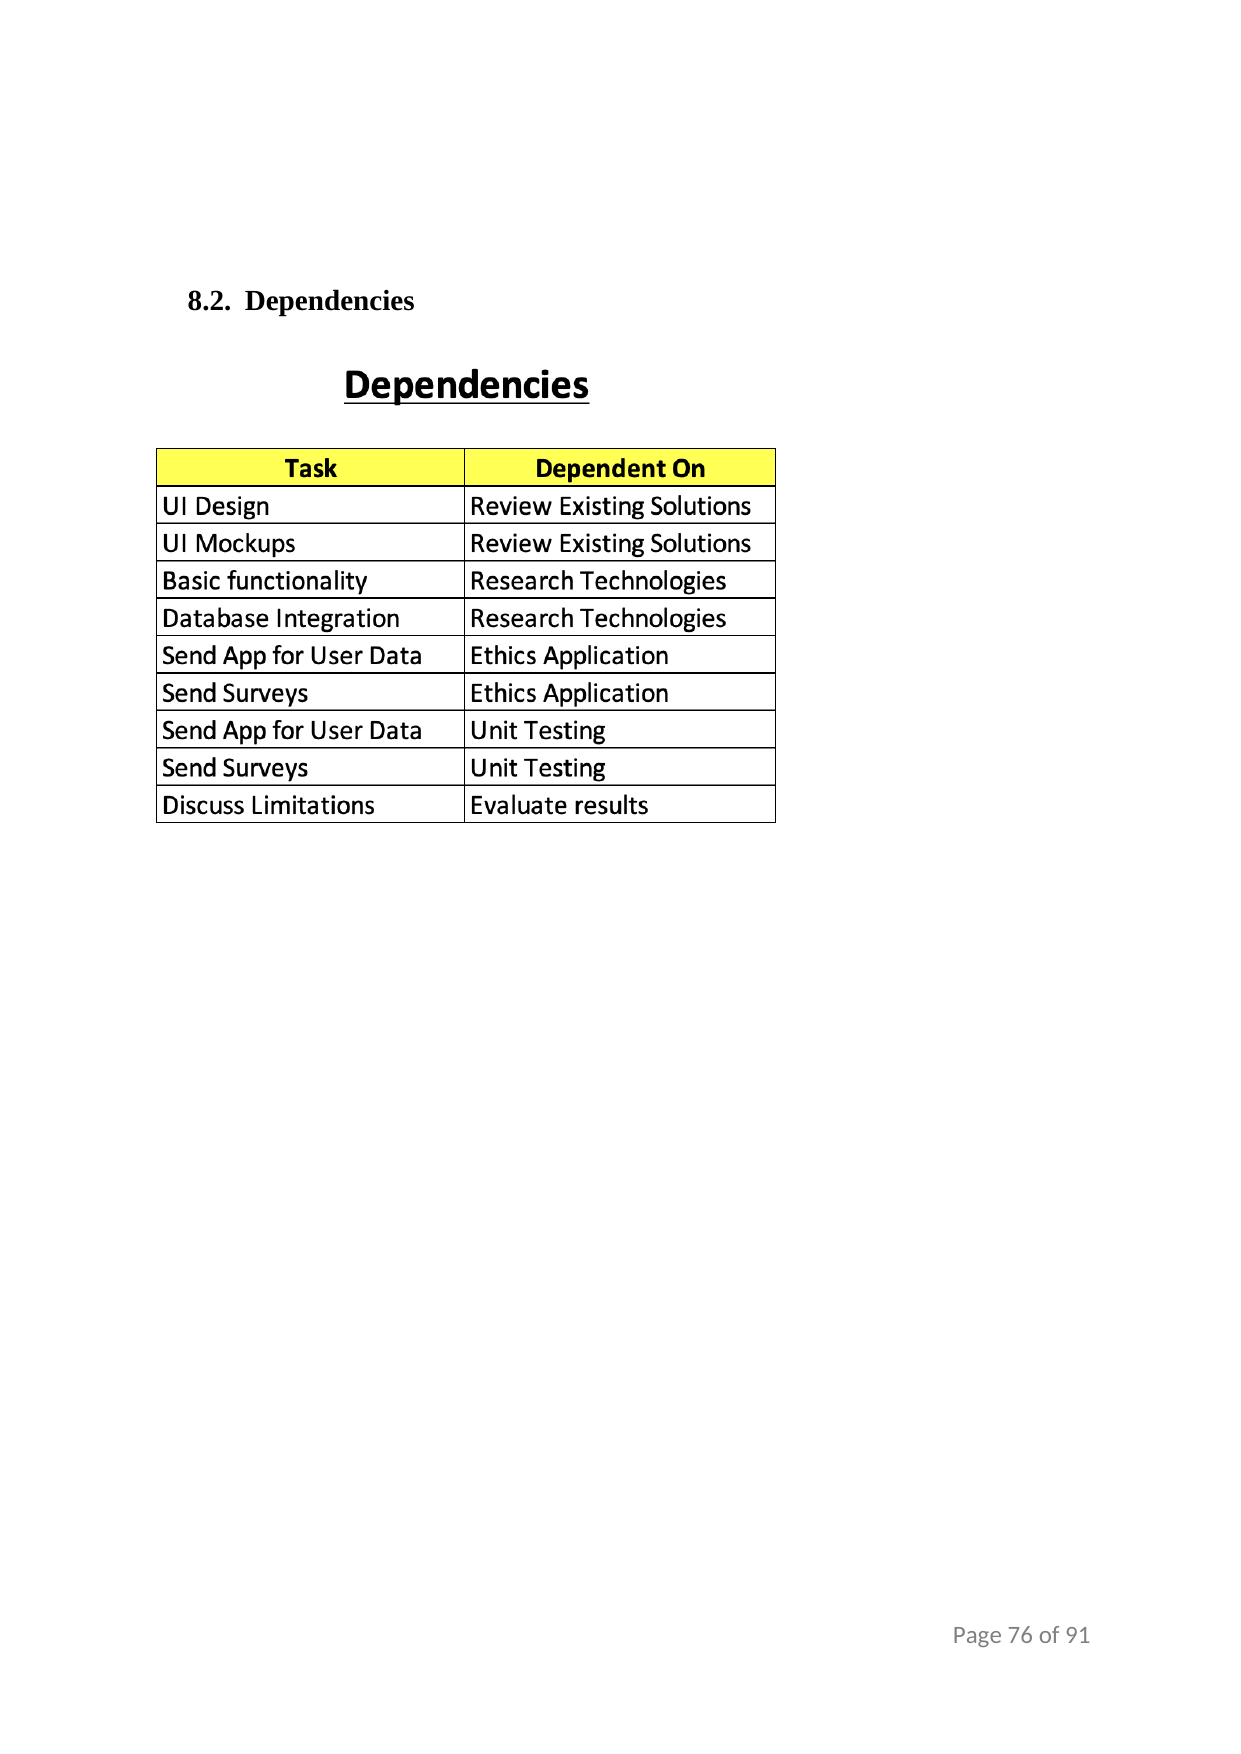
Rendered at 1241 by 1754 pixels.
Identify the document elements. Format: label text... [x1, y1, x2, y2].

picture [150, 367, 779, 829]
subtitle Dependencies [187, 283, 1090, 317]
